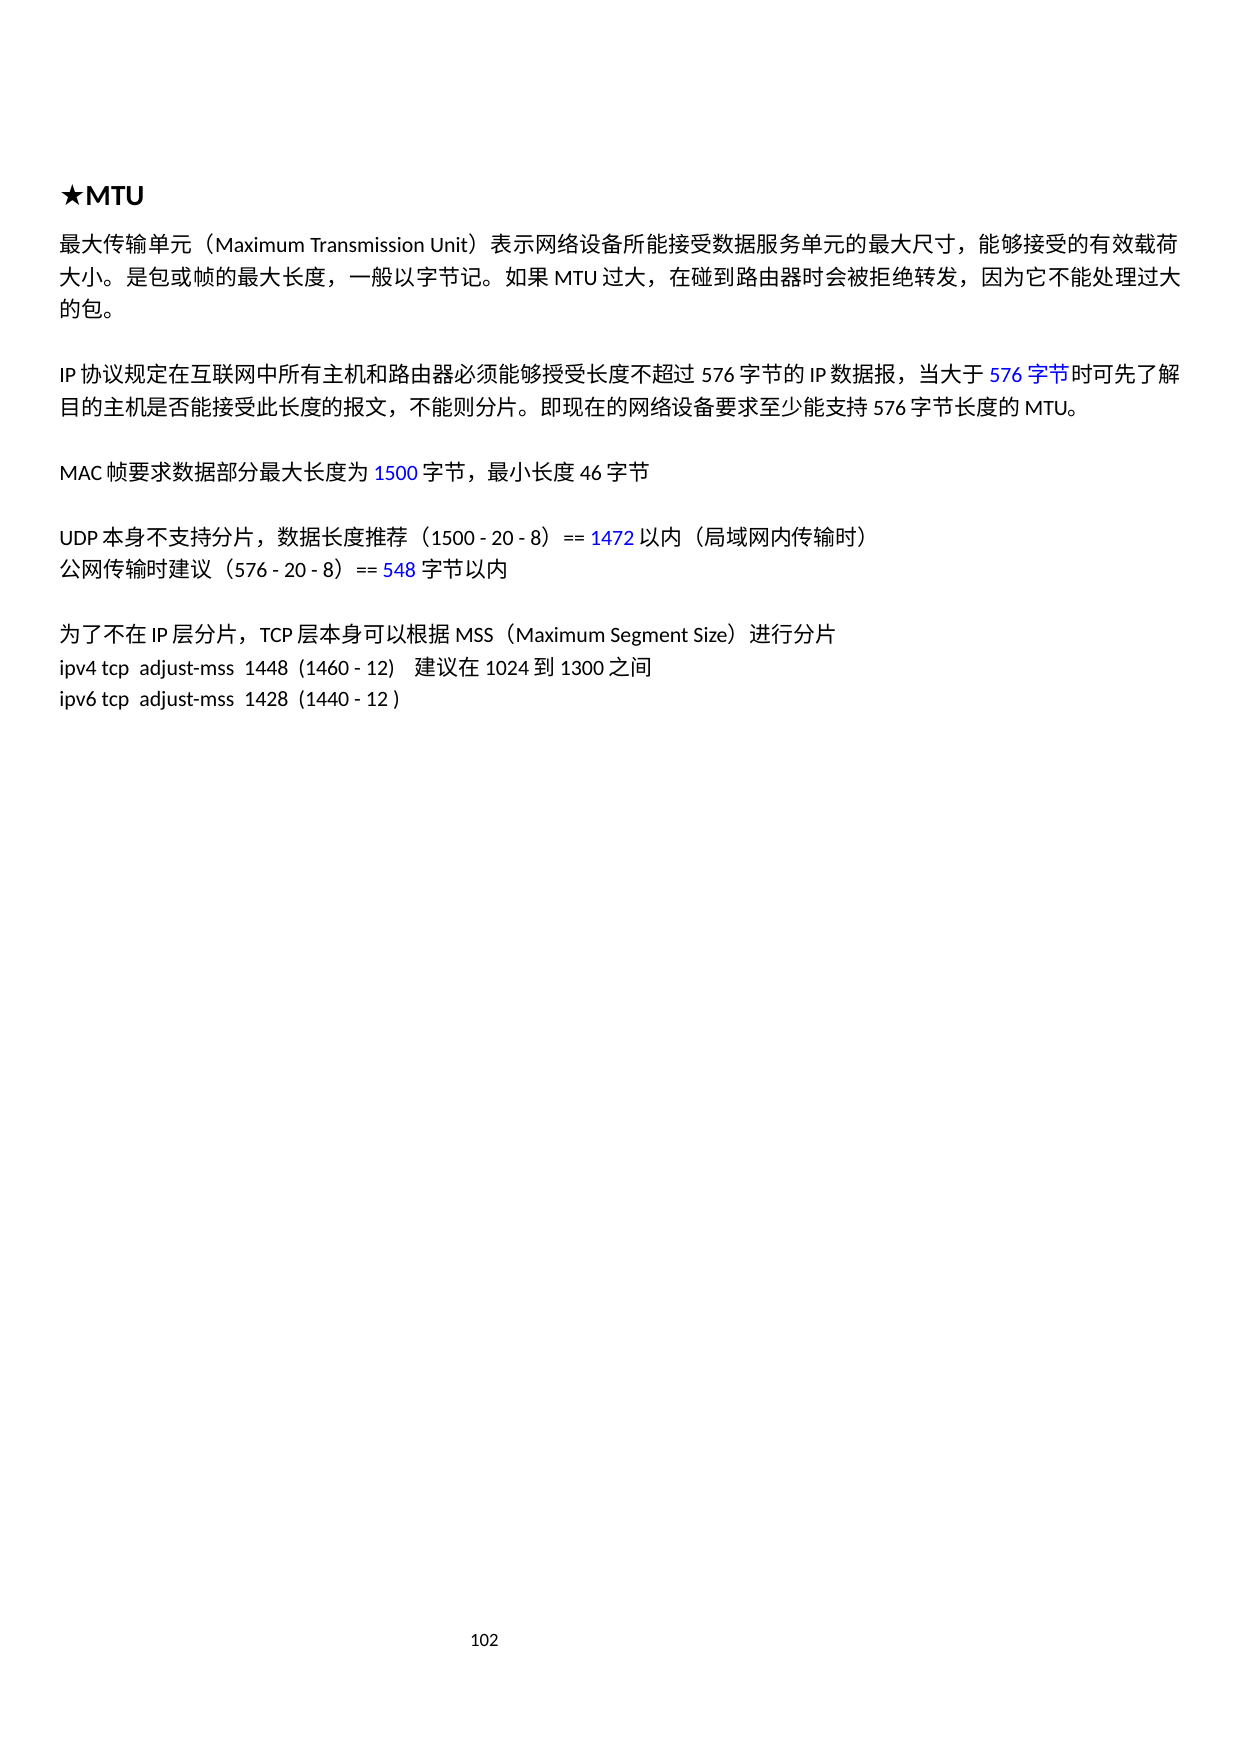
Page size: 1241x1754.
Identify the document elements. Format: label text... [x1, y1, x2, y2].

text ★MTU [59, 162, 1181, 227]
text UDP本身不支持分片，数据长度推荐（1500 - 20 - 8）== 1472以内（局域网内传输时） [59, 519, 1181, 552]
text 为了不在IP层分片，TCP层本身可以根据MSS（Maximum Segment Size）进行分片 [59, 617, 1181, 649]
text 公网传输时建议（576 - 20 - 8）== 548 字节以内 [59, 552, 1181, 584]
text ipv4 tcp adjust-mss 1448 (1460 - 12) 建议在1024到1300之间 [59, 649, 1181, 682]
text 最大传输单元（Maximum Transmission Unit）表示网络设备所能接受数据服务单元的最大尺寸，能够接受的有效载荷大小。是包或帧的最大长度，一般以字节记。如果MTU过大，在碰到路由器时会被拒绝转发，因为它不能处理过大的包。 [59, 227, 1181, 324]
text MAC帧要求数据部分最大长度为1500字节，最小长度46字节 [59, 454, 1181, 487]
text ipv6 tcp adjust-mss 1428 (1440 - 12 ) [59, 682, 1181, 714]
text IP协议规定在互联网中所有主机和路由器必须能够授受长度不超过576字节的IP数据报，当大于576字节时可先了解目的主机是否能接受此长度的报文，不能则分片。即现在的网络设备要求至少能支持576字节长度的MTU。 [59, 357, 1181, 422]
